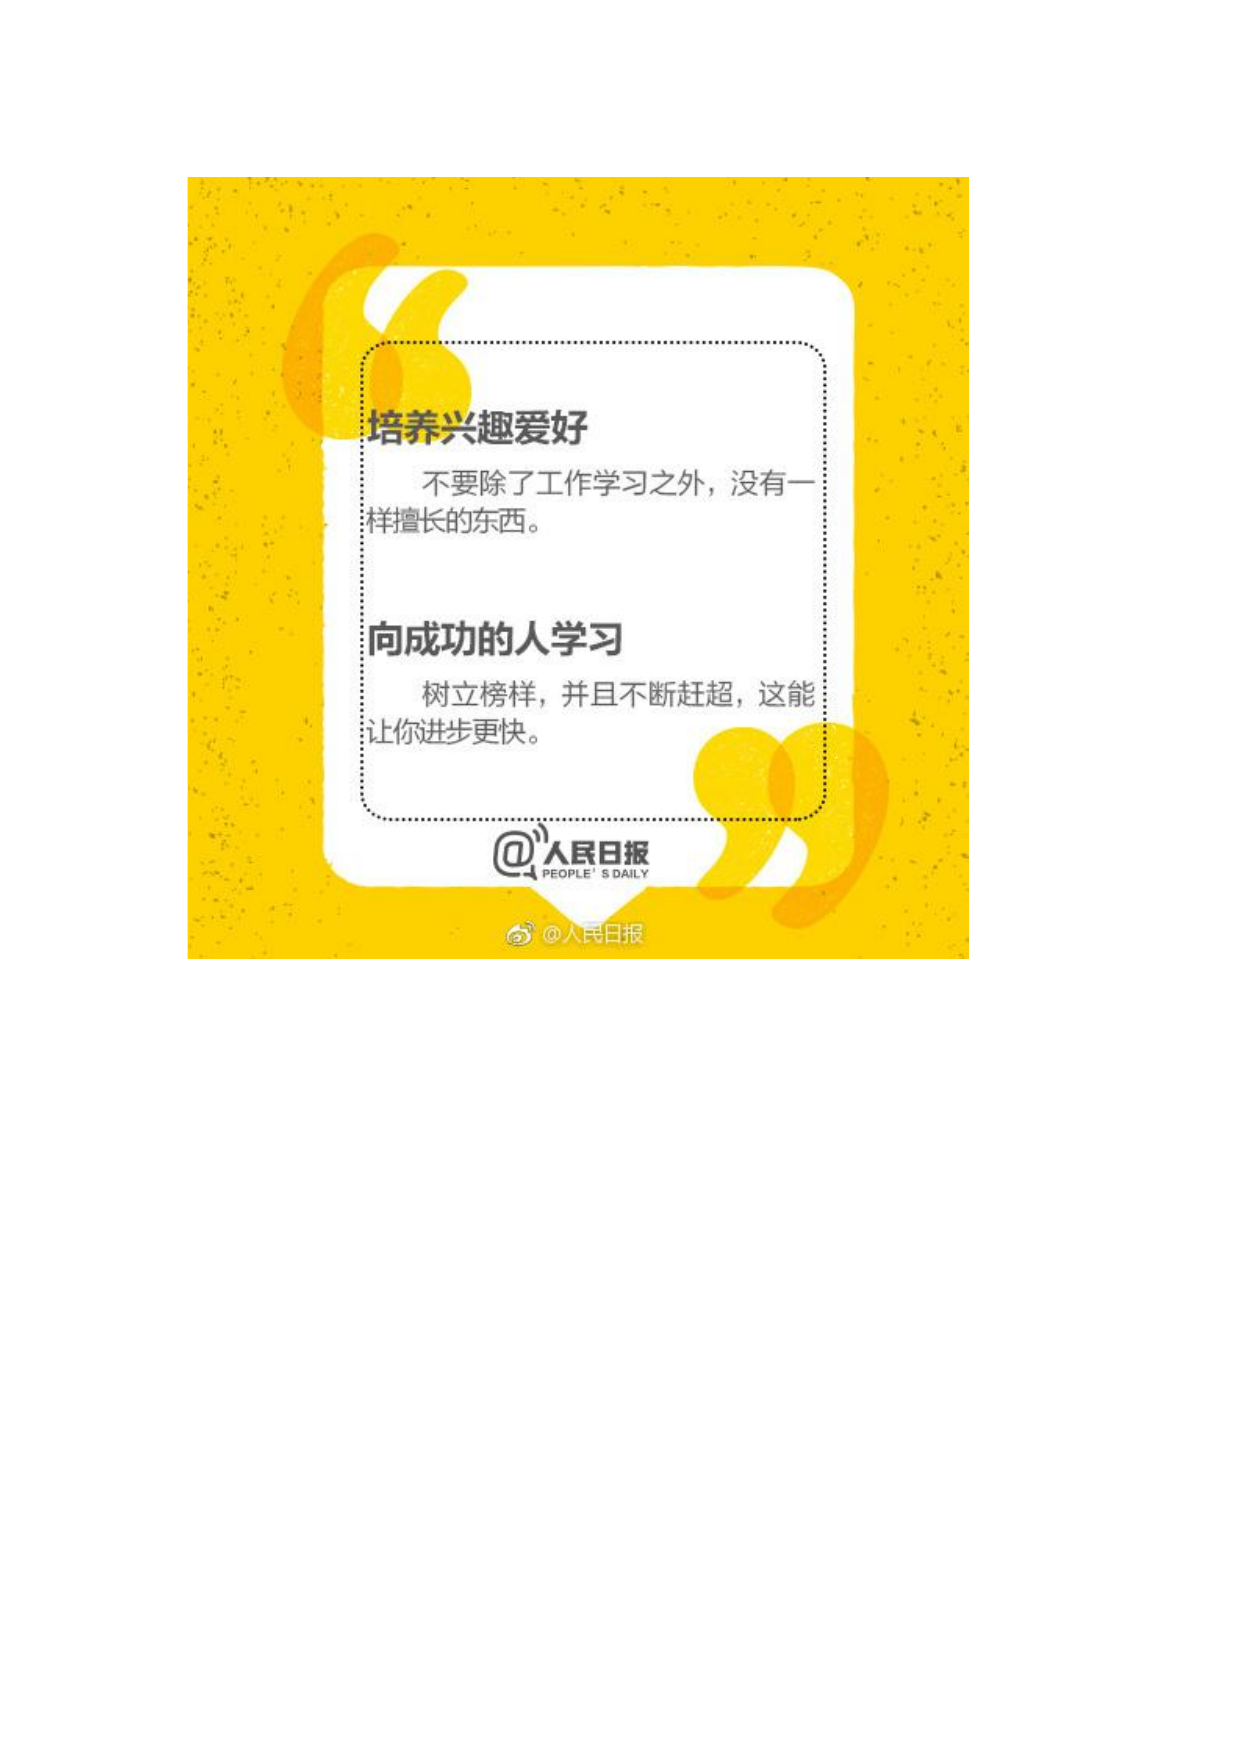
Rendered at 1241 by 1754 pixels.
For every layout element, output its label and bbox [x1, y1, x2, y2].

picture [187, 177, 969, 959]
